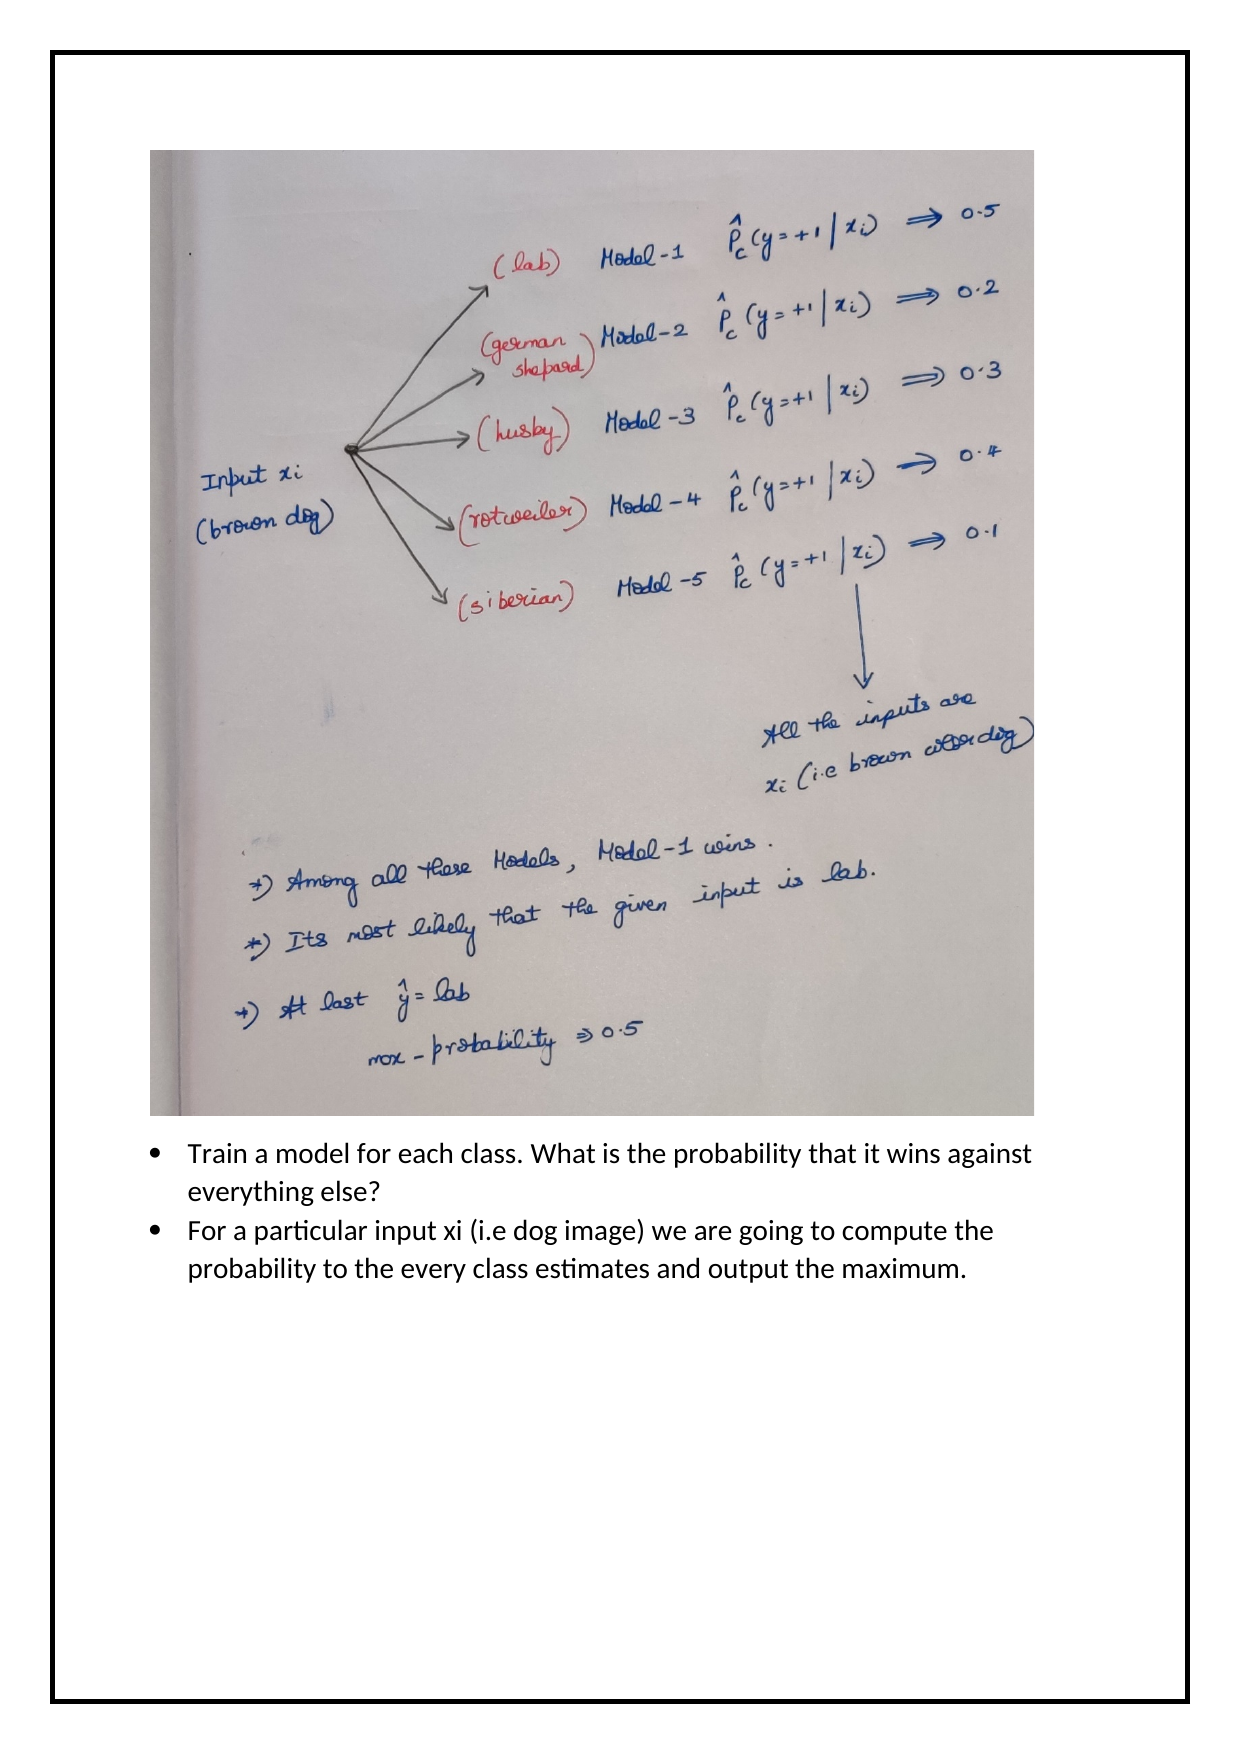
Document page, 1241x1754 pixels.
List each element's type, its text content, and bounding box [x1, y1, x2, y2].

list Train a model for each class. What is the probability that it wins against everything else? [150, 1135, 1090, 1209]
list For a particular input xi (i.e dog image) we are going to compute the probability to the every class estimates and output the maximum. [150, 1212, 1090, 1286]
picture [150, 150, 1035, 1116]
